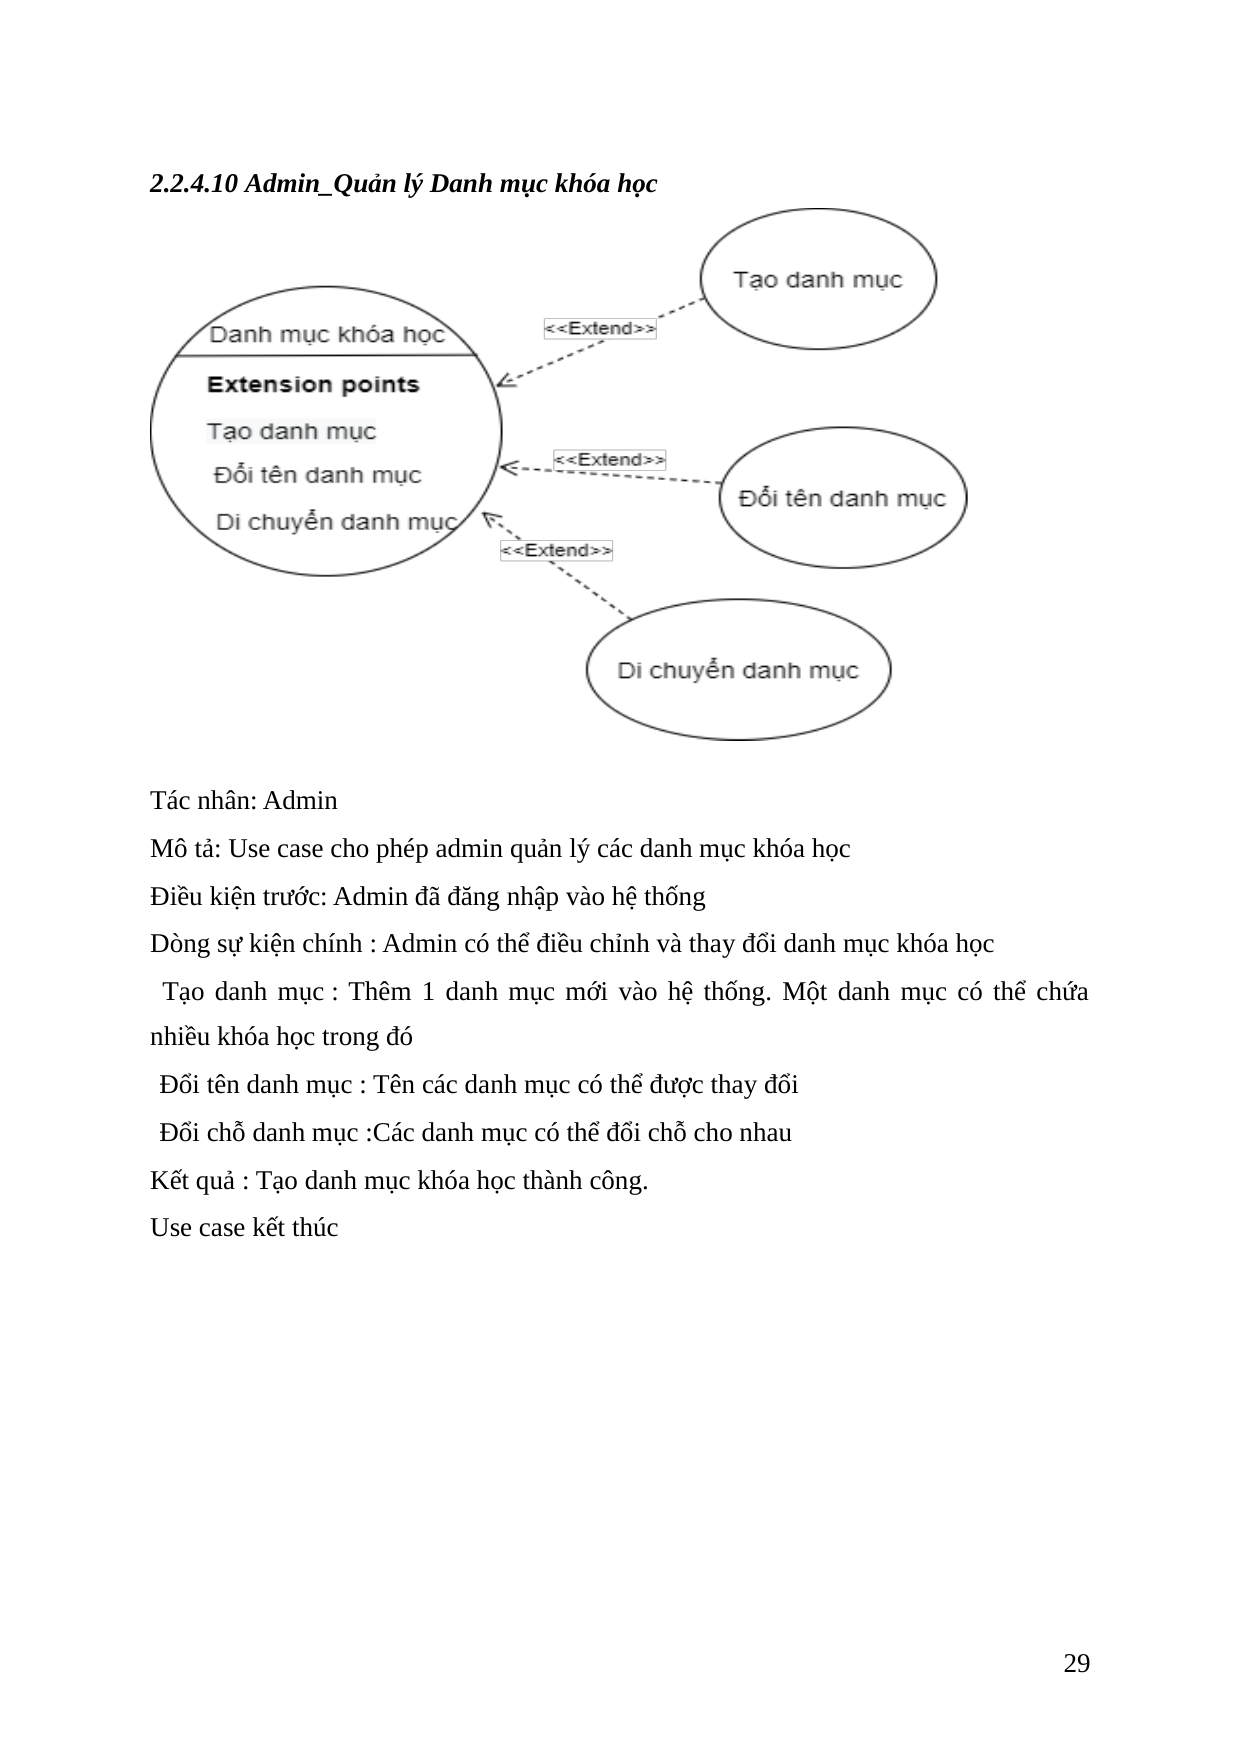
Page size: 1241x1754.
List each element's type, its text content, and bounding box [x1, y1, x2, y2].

text Đổi tên danh mục : Tên các danh mục có thể được thay đổi [150, 1065, 1090, 1102]
text Mô tả: Use case cho phép admin quản lý các danh mục khóa học [150, 829, 1090, 866]
text Điều kiện trước: Admin đã đăng nhập vào hệ thống [150, 877, 1090, 914]
text Use case kết thúc [150, 1208, 1090, 1246]
text Dòng sự kiện chính : Admin có thể điều chỉnh và thay đổi danh mục khóa học [150, 924, 1090, 962]
text Tạo danh mục : Thêm 1 danh mục mới vào hệ thống. Một danh mục có thể chứa nhiều khóa học trong đó [150, 972, 1090, 1055]
text Kết quả : Tạo danh mục khóa học thành công. [150, 1161, 1090, 1198]
text Tác nhân: Admin [150, 781, 1090, 818]
text Đổi chỗ danh mục :Các danh mục có thể đổi chỗ cho nhau [150, 1113, 1090, 1150]
picture [150, 208, 968, 741]
subtitle Admin_Quản lý Danh mục khóa học [150, 164, 1090, 202]
